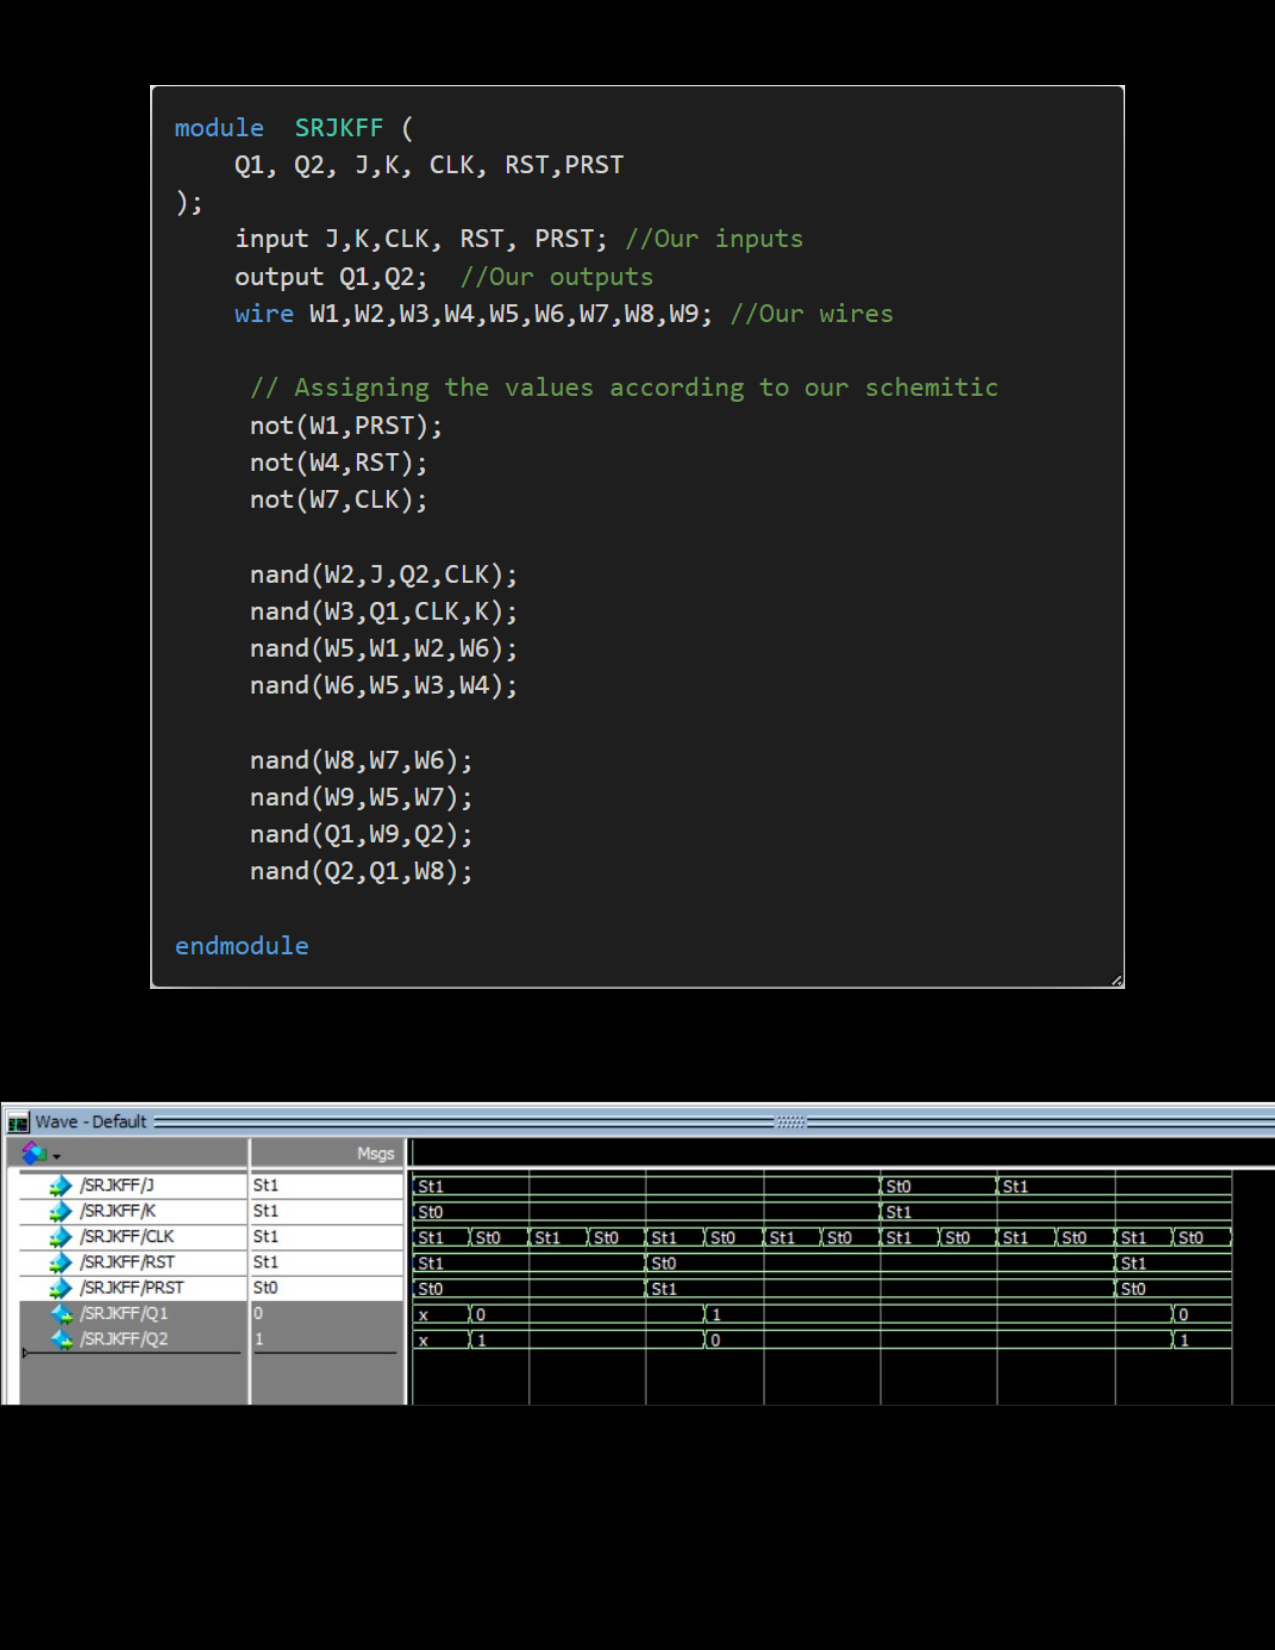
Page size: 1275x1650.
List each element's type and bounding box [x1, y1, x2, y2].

picture [0, 1101, 1275, 1406]
picture [150, 85, 1125, 989]
